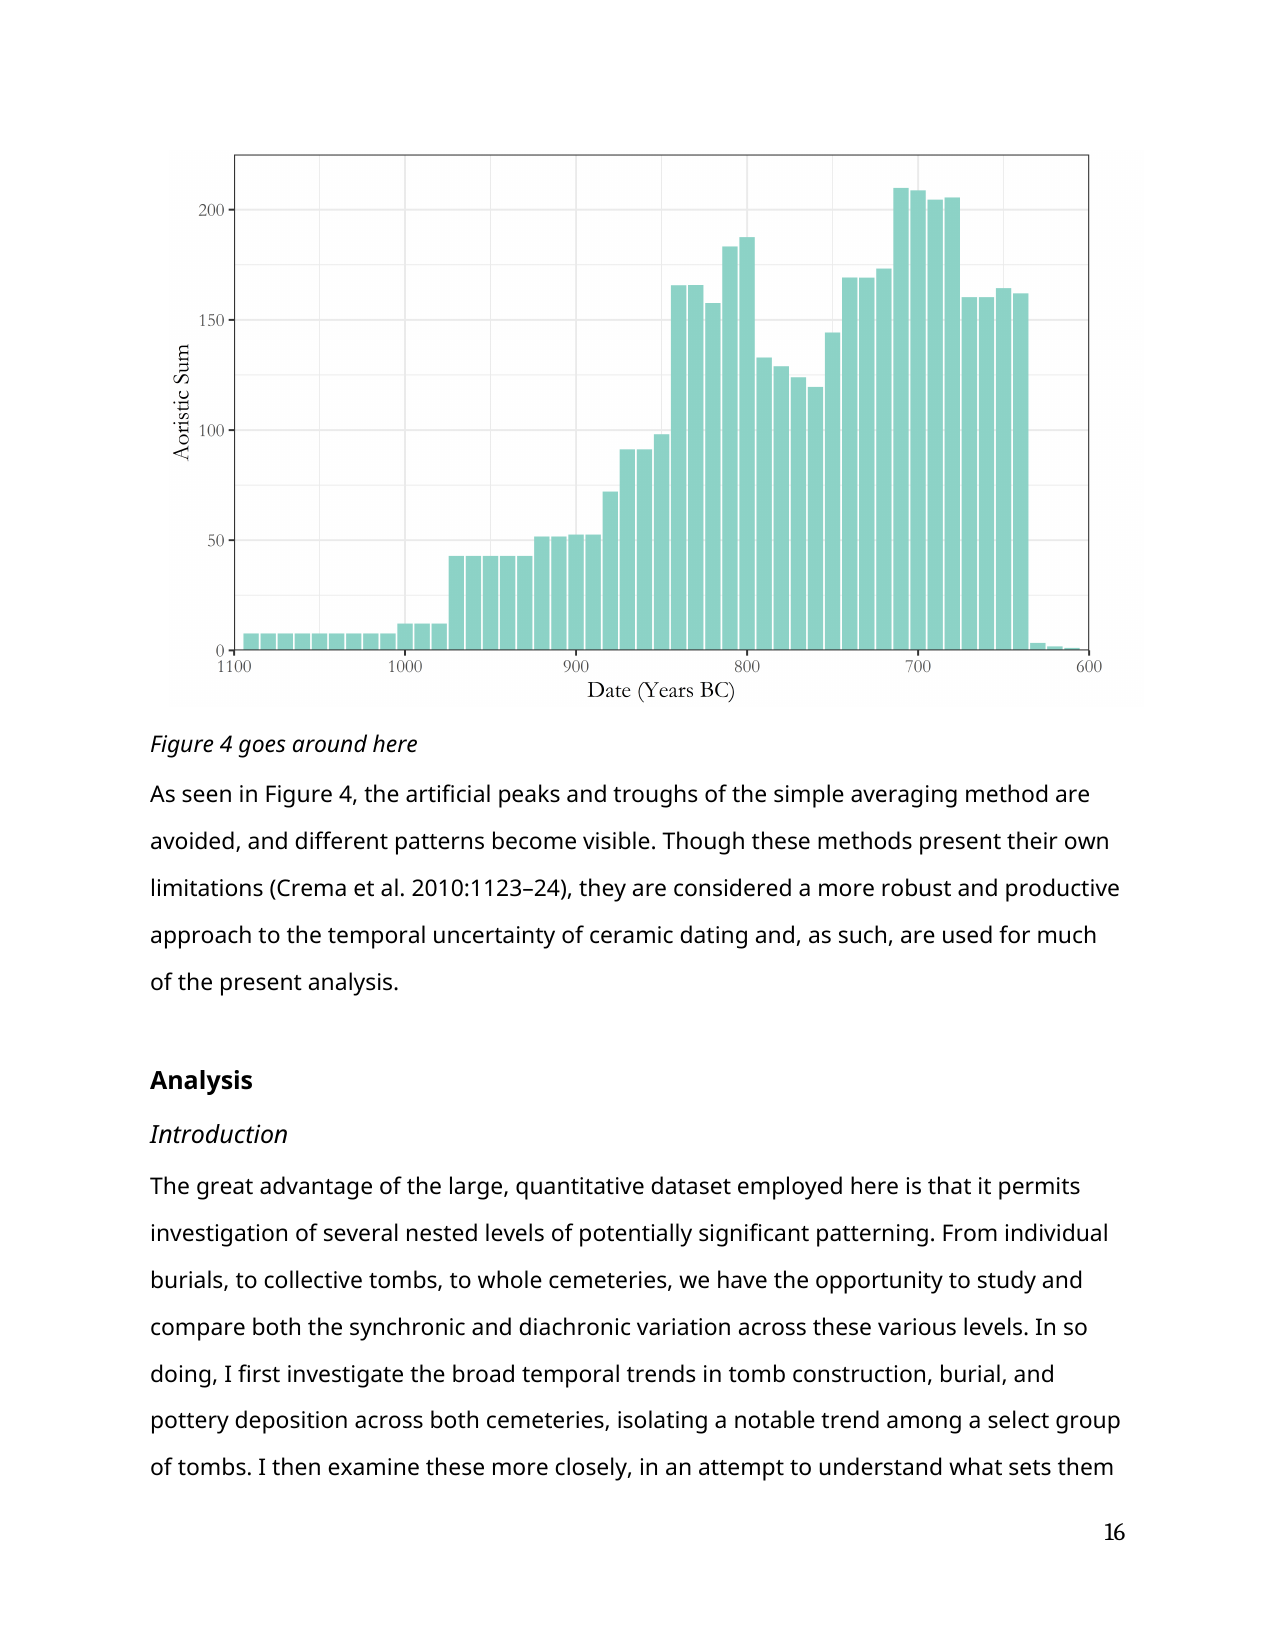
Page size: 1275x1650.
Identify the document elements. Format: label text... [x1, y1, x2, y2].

picture [168, 150, 1144, 707]
text Figure 4 goes around here [150, 728, 1125, 759]
subtitle Introduction [150, 1117, 1125, 1151]
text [150, 1170, 1125, 1482]
text As seen in Figure 4, the artificial peaks and troughs of the simple averaging method are avoided, and different patterns become visible. Though these methods present their own limitations (Crema et al. 2010:1123–24), they are considered a more robust and productive approach to the temporal uncertainty of ceramic dating and, as such, are used for much of the present analysis. [150, 778, 1125, 997]
subtitle Analysis [150, 1062, 1125, 1096]
